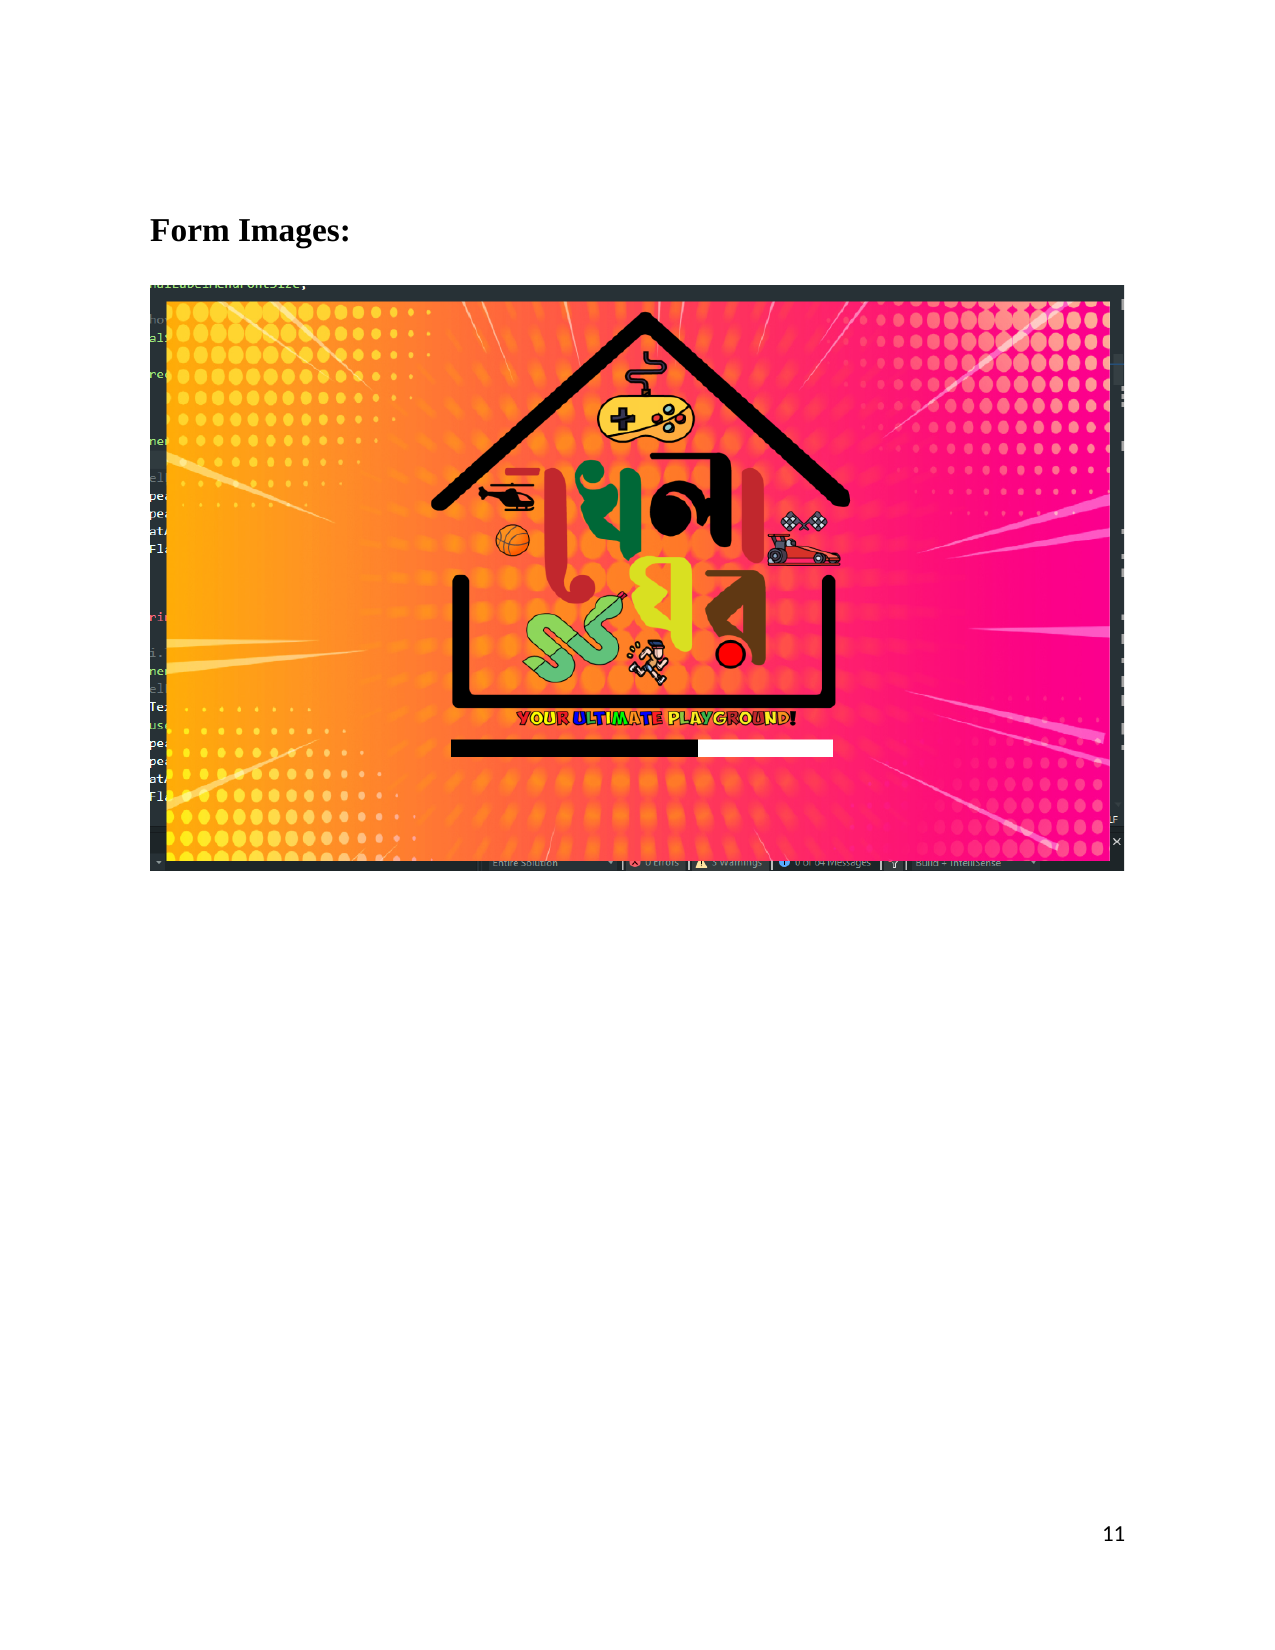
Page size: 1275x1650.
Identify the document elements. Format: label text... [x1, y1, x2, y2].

picture [150, 285, 1125, 871]
text Form Images: [150, 210, 1125, 248]
